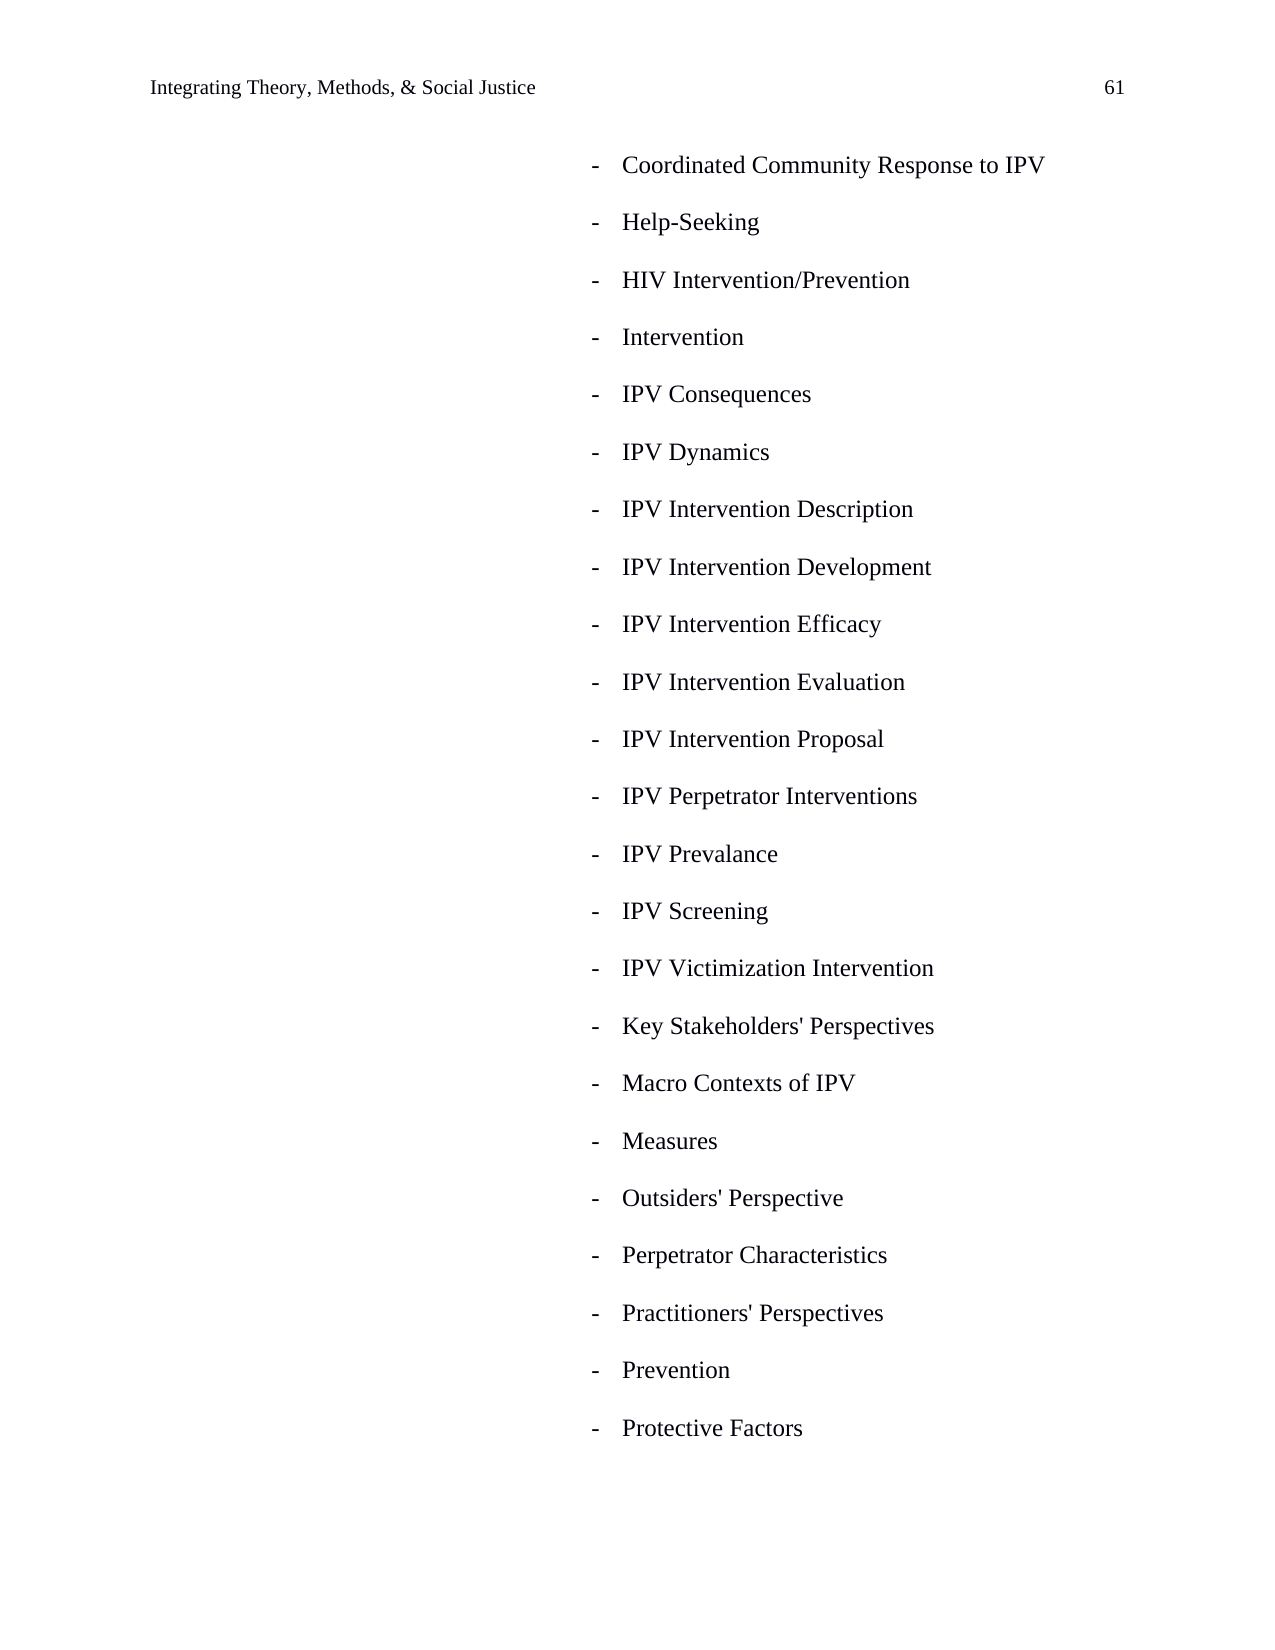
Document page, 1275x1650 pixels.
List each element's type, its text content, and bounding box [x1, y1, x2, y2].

table_cell - [139, 380, 611, 437]
table_cell - [139, 781, 611, 839]
table_cell - [139, 1241, 611, 1298]
table_cell Macro Contexts of IPV [611, 1068, 1114, 1126]
table_cell - [139, 954, 611, 1011]
table_cell Outsiders' Perspective [611, 1183, 1114, 1241]
table_cell IPV Intervention Evaluation [611, 667, 1114, 724]
table_cell IPV Perpetrator Interventions [611, 781, 1114, 839]
table_cell Perpetrator Characteristics [611, 1241, 1114, 1298]
table_cell - [139, 1413, 611, 1470]
table_cell - [139, 1183, 611, 1241]
table_cell - [139, 1298, 611, 1355]
table_cell IPV Victimization Intervention [611, 954, 1114, 1011]
table_cell - [139, 1355, 611, 1413]
table_cell Intervention [611, 322, 1114, 379]
table_cell IPV Intervention Proposal [611, 724, 1114, 781]
table_cell IPV Consequences [611, 380, 1114, 437]
table_cell HIV Intervention/Prevention [611, 265, 1114, 322]
table_cell Prevention [611, 1355, 1114, 1413]
table_cell - [139, 552, 611, 609]
table_cell Key Stakeholders' Perspectives [611, 1011, 1114, 1068]
table_cell Help-Seeking [611, 208, 1114, 265]
table_cell - [139, 150, 611, 207]
table_cell IPV Dynamics [611, 437, 1114, 494]
table_cell - [139, 322, 611, 379]
table_cell - [139, 265, 611, 322]
table_cell IPV Intervention Development [611, 552, 1114, 609]
table_cell - [139, 609, 611, 667]
table_cell IPV Prevalance [611, 839, 1114, 896]
table_cell Practitioners' Perspectives [611, 1298, 1114, 1355]
table_cell - [139, 1011, 611, 1068]
table_cell - [139, 667, 611, 724]
table_cell - [139, 494, 611, 552]
table_cell Protective Factors [611, 1413, 1114, 1470]
table_cell - [139, 1126, 611, 1183]
table_cell IPV Intervention Description [611, 494, 1114, 552]
table_cell Coordinated Community Response to IPV [611, 150, 1114, 207]
table_cell - [139, 896, 611, 953]
table_cell IPV Screening [611, 896, 1114, 953]
table_cell - [139, 724, 611, 781]
table_cell - [139, 437, 611, 494]
table_cell - [139, 1068, 611, 1126]
table_cell - [139, 208, 611, 265]
table_cell IPV Intervention Efficacy [611, 609, 1114, 667]
table_cell - [139, 839, 611, 896]
table_cell Measures [611, 1126, 1114, 1183]
